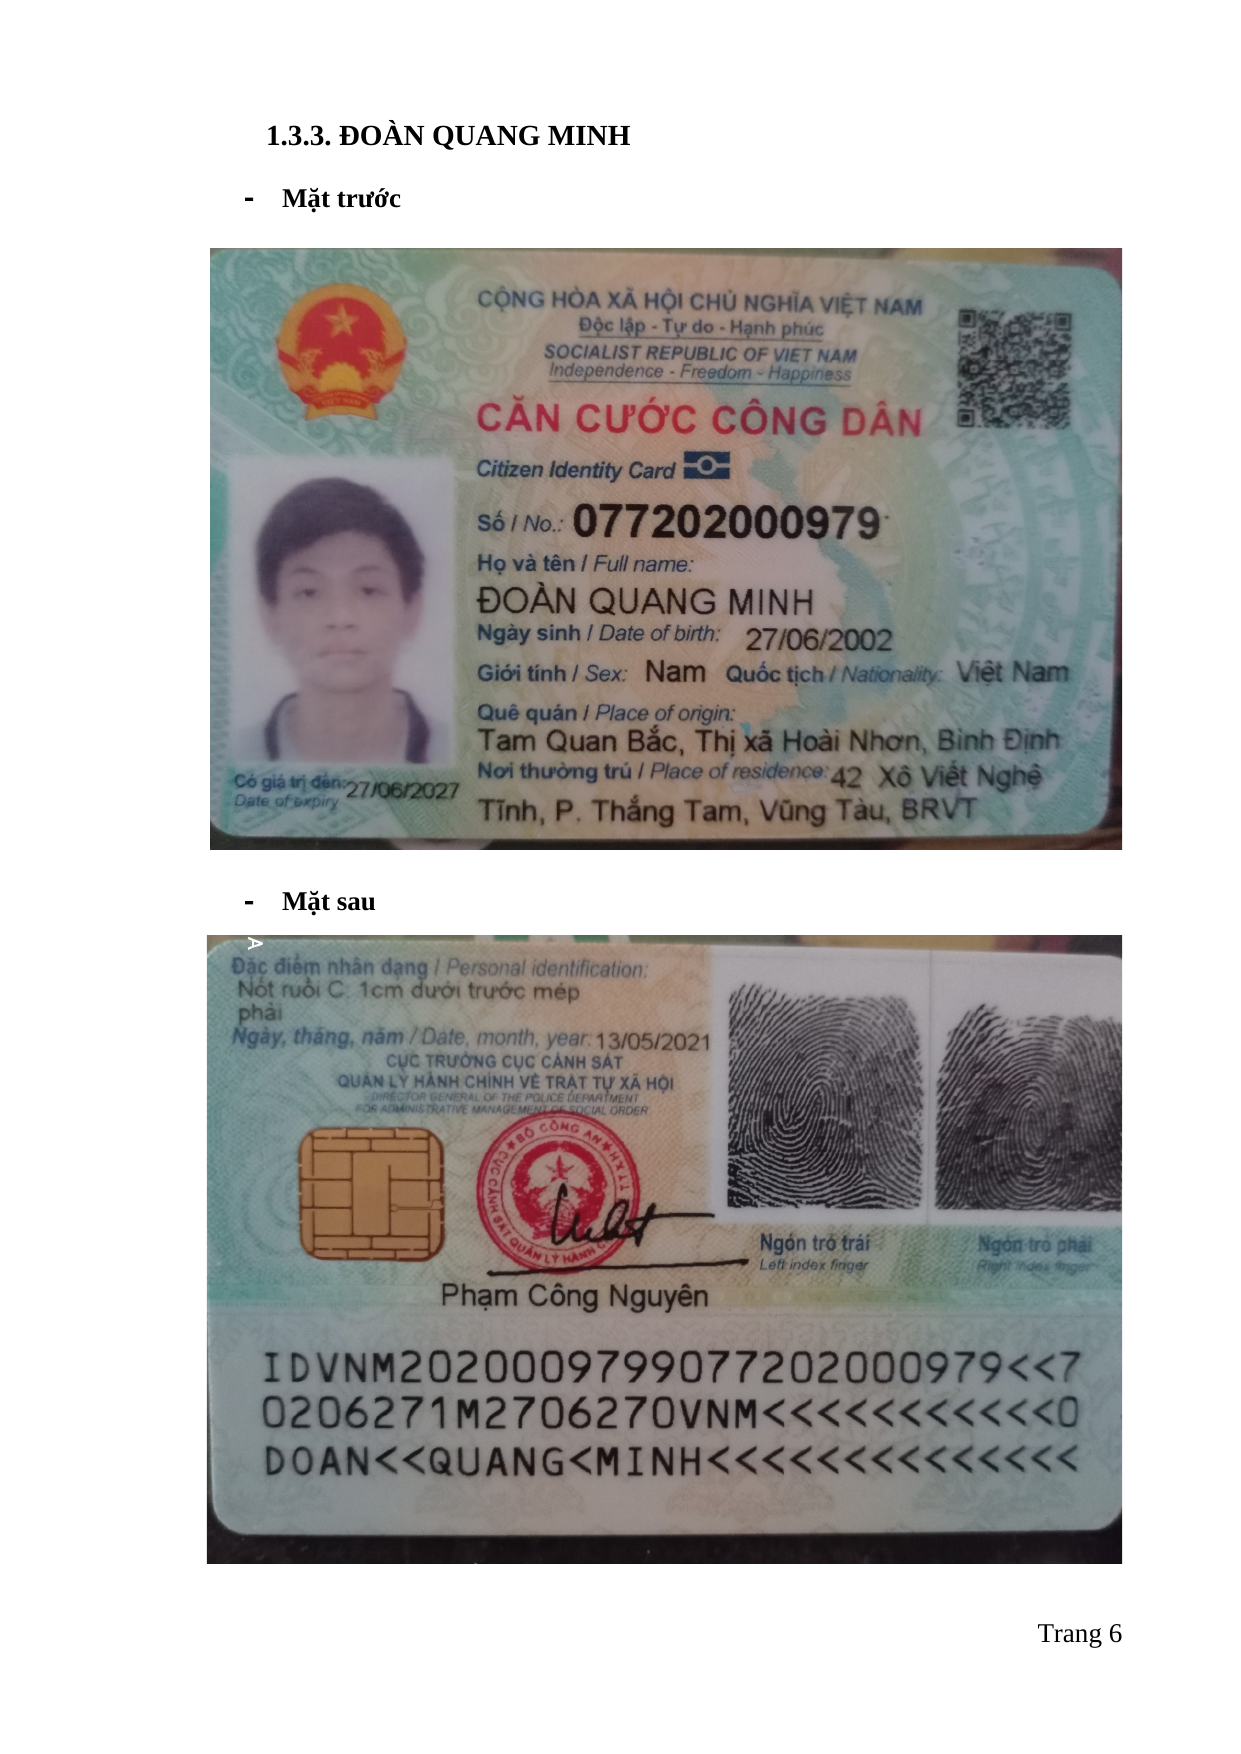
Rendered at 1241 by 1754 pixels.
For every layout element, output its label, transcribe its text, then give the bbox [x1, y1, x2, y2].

picture [206, 935, 1123, 1564]
list Mặt sau [244, 885, 1122, 916]
subtitle ĐOÀN QUANG MINH [266, 118, 1122, 152]
picture [206, 248, 1123, 850]
list Mặt trước [244, 182, 1122, 213]
